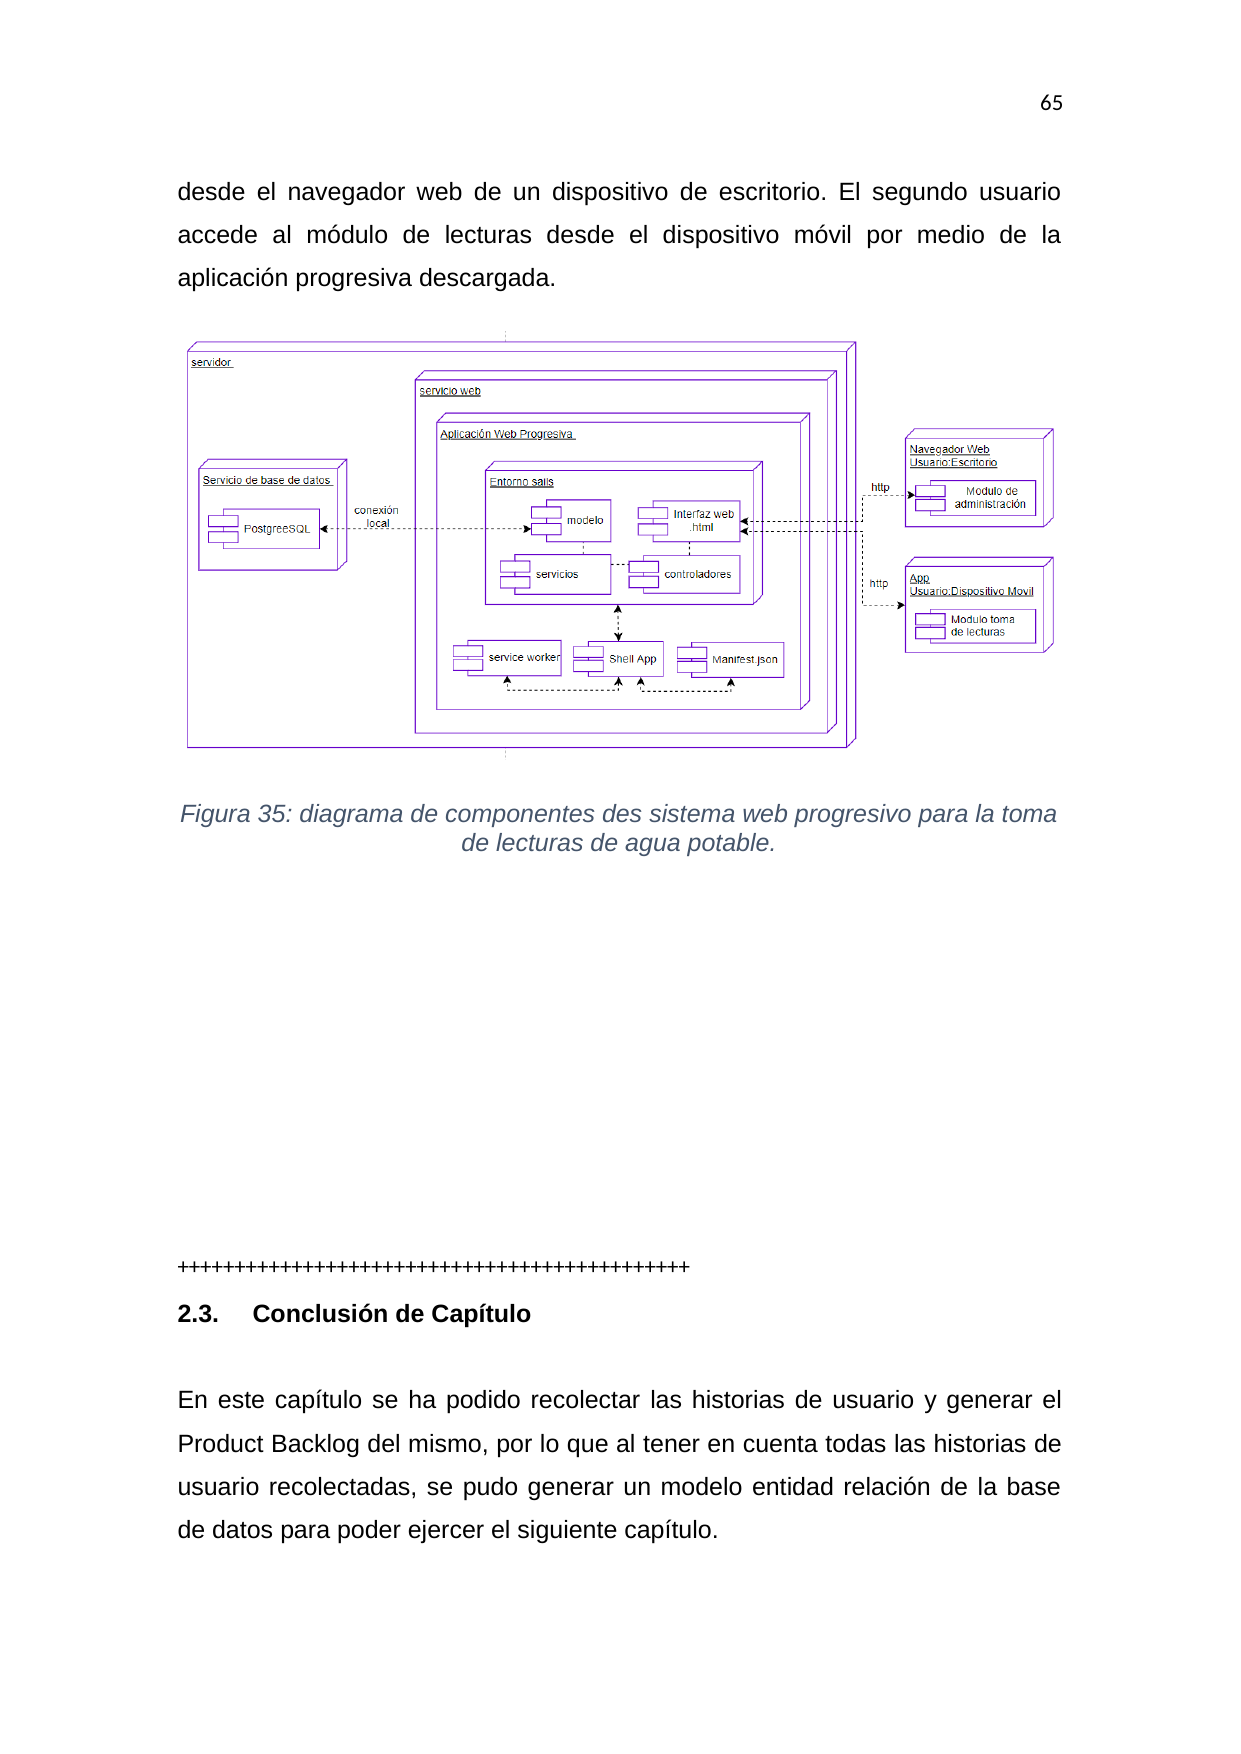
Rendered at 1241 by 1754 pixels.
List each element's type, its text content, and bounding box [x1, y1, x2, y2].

subtitle Conclusión de Capítulo [177, 1299, 1063, 1328]
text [177, 177, 1063, 292]
text +++++++++++++++++++++++++++++++++++++++++++++ [177, 1252, 1063, 1280]
picture [177, 331, 1064, 760]
subtitle En este capítulo se ha podido recolectar las historias de usuario y generar el Product Backlog del mismo, por lo que al tener en cuenta todas las historias de usuario recolectadas, se pudo generar un modelo entidad relación de la base de datos para poder ejercer el siguiente capítulo. [177, 1385, 1063, 1543]
text Figura 35: diagrama de componentes des sistema web progresivo para la toma de lecturas de agua potable. [177, 799, 1063, 856]
